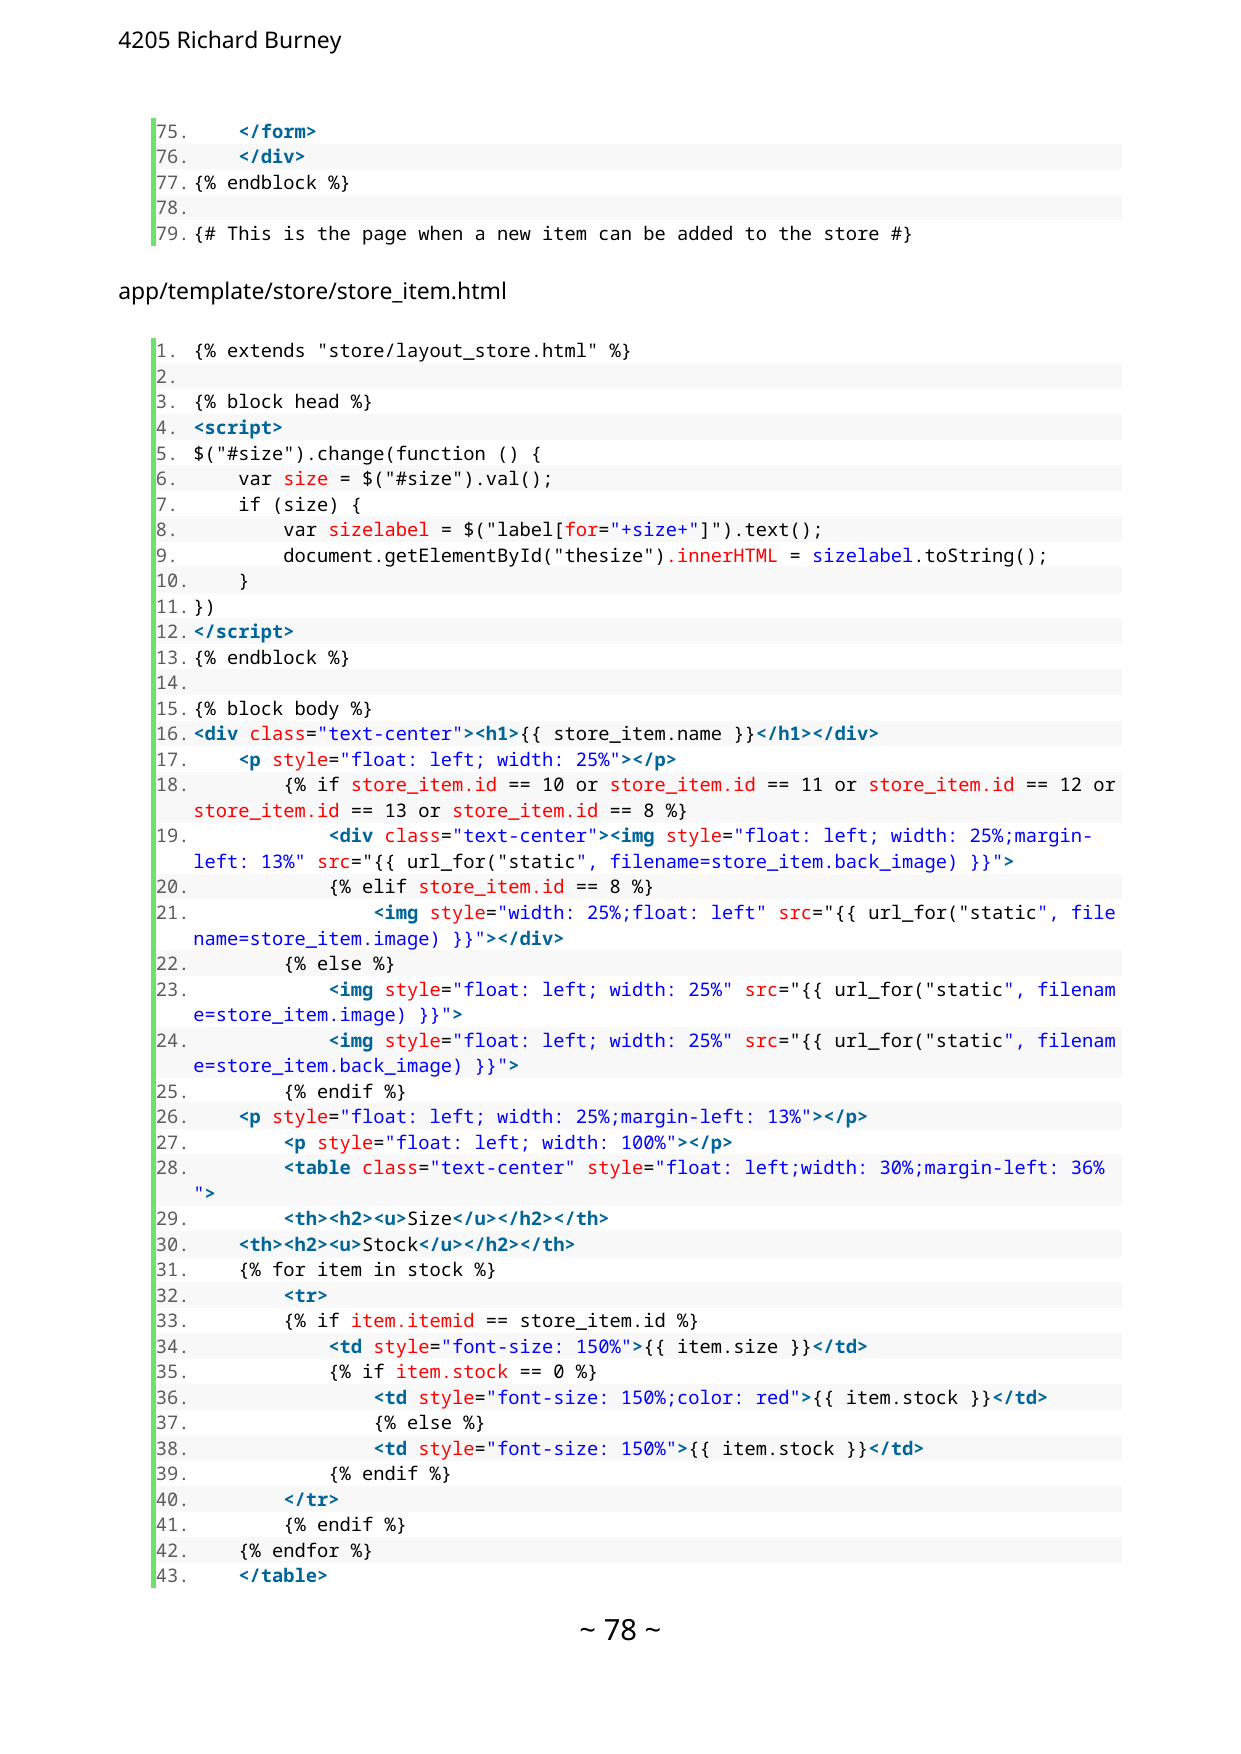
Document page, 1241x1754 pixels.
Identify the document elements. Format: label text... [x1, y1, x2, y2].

list </form> [156, 118, 1122, 144]
list {% endif %} [156, 1078, 1122, 1103]
list {% block body %} [156, 695, 1122, 721]
list {% if item.stock == 0 %} [156, 1359, 1122, 1384]
list <div class="text-center"><h1>{{ store_item.name }}</h1></div> [156, 721, 1122, 746]
list var size = $("#size").val(); [156, 465, 1122, 491]
list </table> [156, 1563, 1122, 1588]
list {% endblock %} [156, 169, 1122, 195]
list </div> [156, 144, 1122, 169]
list }) [156, 593, 1122, 618]
list {% endif %} [156, 1512, 1122, 1537]
list var sizelabel = $("label[for="+size+"]").text(); [156, 516, 1122, 542]
list <script> [156, 414, 1122, 440]
list <p style="float: left; width: 25%"></p> [156, 746, 1122, 772]
list {% if item.itemid == store_item.id %} [156, 1308, 1122, 1333]
list $("#size").change(function () { [156, 440, 1122, 465]
list {% extends "store/layout_store.html" %} [156, 338, 1122, 363]
list } [156, 567, 1122, 593]
list {% endif %} [156, 1461, 1122, 1486]
list {% endfor %} [156, 1537, 1122, 1563]
list <th><h2><u>Stock</u></h2></th> [156, 1231, 1122, 1257]
list <p style="float: left; width: 100%"></p> [156, 1129, 1122, 1154]
list {# This is the page when a new item can be added to the store #} [156, 220, 1122, 246]
list <img style="float: left; width: 25%" src="{{ url_for("static", filename=store_item.image) }}"> [156, 976, 1122, 1027]
list if (size) { [156, 491, 1122, 516]
list <img style="width: 25%;float: left" src="{{ url_for("static", filename=store_item.image) }}"></div> [156, 899, 1122, 950]
list {% block head %} [156, 389, 1122, 414]
list {% else %} [156, 1410, 1122, 1435]
list {% elif store_item.id == 8 %} [156, 874, 1122, 899]
list {% if store_item.id == 10 or store_item.id == 11 or store_item.id == 12 or store_item.id == 13 or store_item.id == 8 %} [156, 772, 1122, 823]
list {% for item in stock %} [156, 1257, 1122, 1282]
list {% else %} [156, 950, 1122, 976]
list <tr> [156, 1282, 1122, 1308]
list <td style="font-size: 150%;color: red">{{ item.stock }}</td> [156, 1384, 1122, 1410]
list <div class="text-center"><img style="float: left; width: 25%;margin-left: 13%" src="{{ url_for("static", filename=store_item.back_image) }}"> [156, 823, 1122, 874]
list <table class="text-center" style="float: left;width: 30%;margin-left: 36%"> [156, 1154, 1122, 1206]
list <img style="float: left; width: 25%" src="{{ url_for("static", filename=store_item.back_image) }}"> [156, 1027, 1122, 1078]
list {% endblock %} [156, 644, 1122, 669]
list <td style="font-size: 150%">{{ item.stock }}</td> [156, 1435, 1122, 1461]
list </script> [156, 618, 1122, 644]
list document.getElementById("thesize").innerHTML = sizelabel.toString(); [156, 542, 1122, 567]
list </tr> [156, 1486, 1122, 1512]
text app/template/store/store_item.html [118, 275, 1122, 306]
list <p style="float: left; width: 25%;margin-left: 13%"></p> [156, 1103, 1122, 1129]
list <th><h2><u>Size</u></h2></th> [156, 1206, 1122, 1231]
list <td style="font-size: 150%">{{ item.size }}</td> [156, 1333, 1122, 1359]
